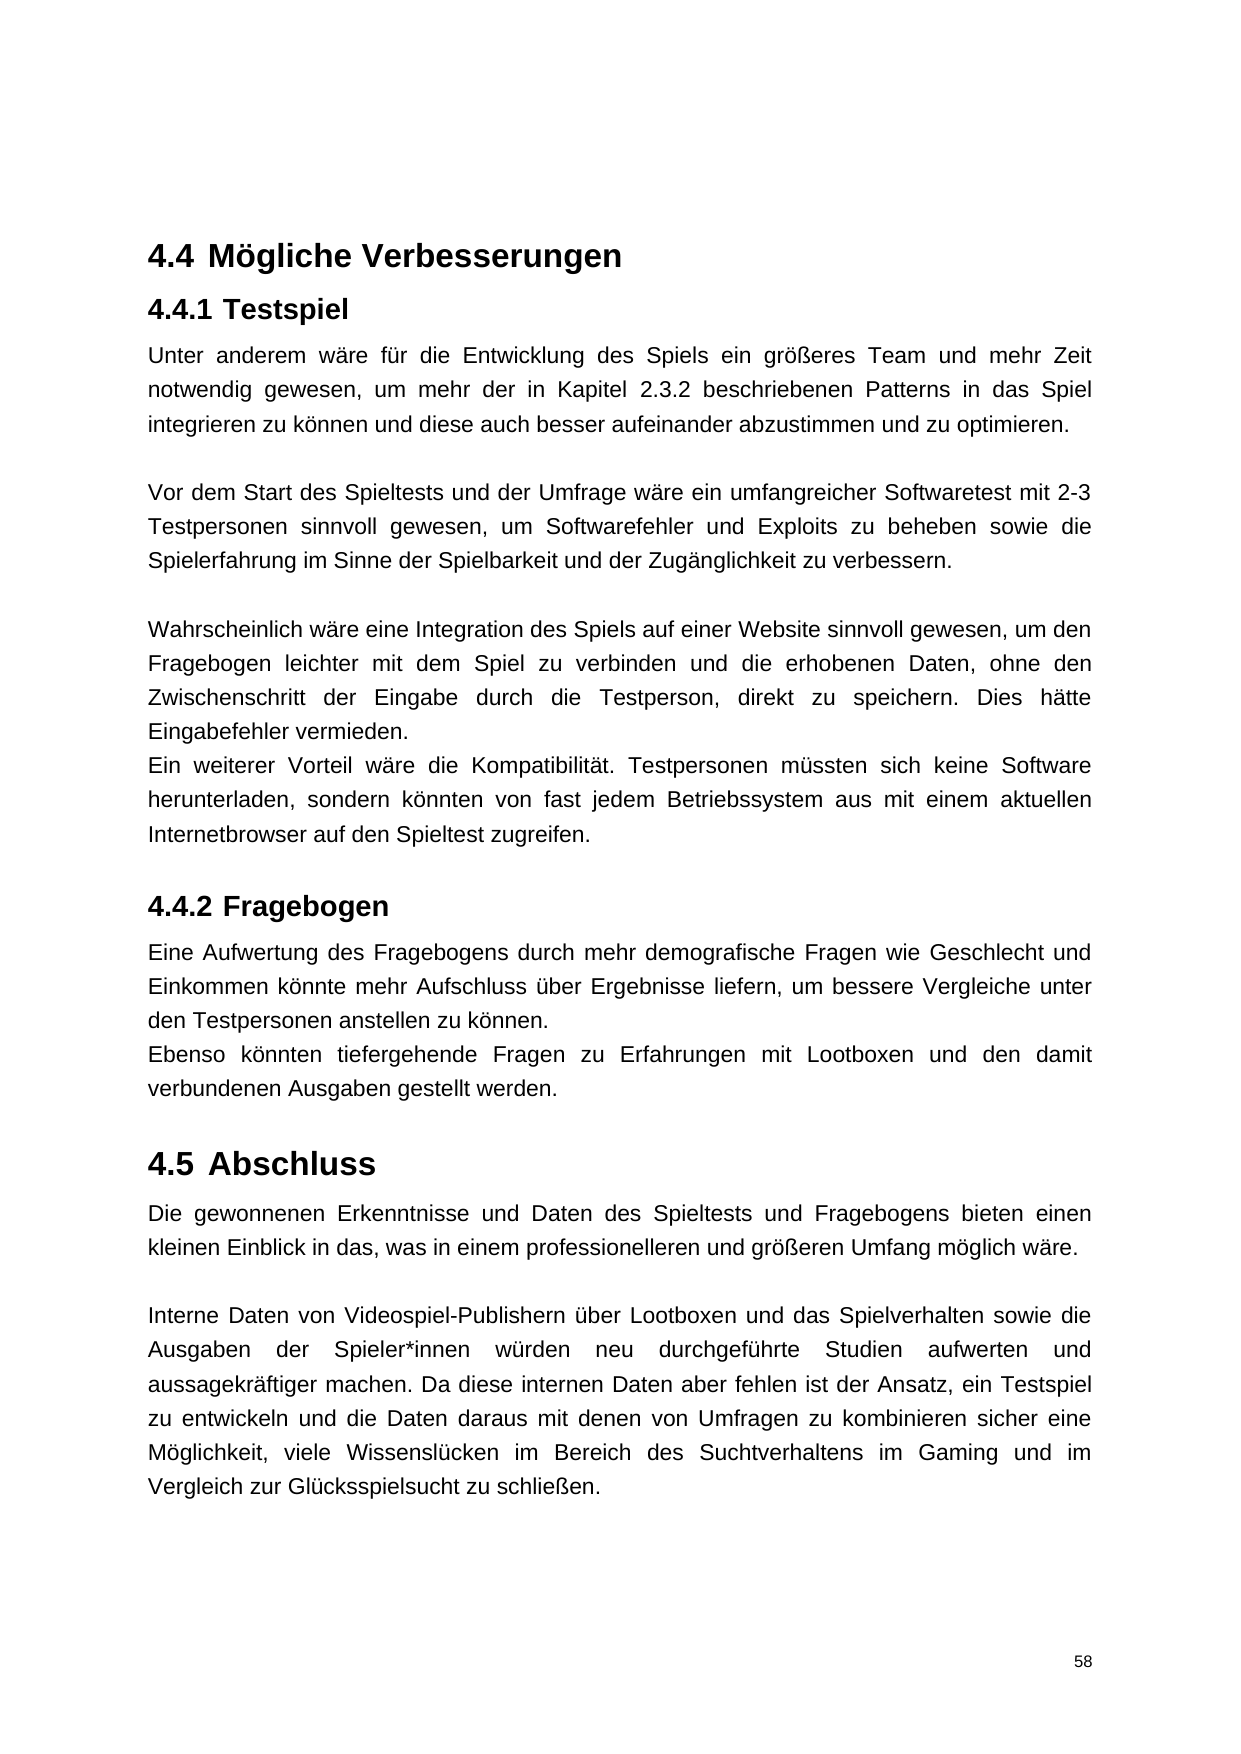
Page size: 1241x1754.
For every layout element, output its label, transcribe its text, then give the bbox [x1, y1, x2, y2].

text Eine Aufwertung des Fragebogens durch mehr demografische Fragen wie Geschlecht und Einkommen könnte mehr Aufschluss über Ergebnisse liefern, um bessere Vergleiche unter den Testpersonen anstellen zu können. [148, 939, 1092, 1033]
text Unter anderem wäre für die Entwicklung des Spiels ein größeres Team und mehr Zeit notwendig gewesen, um mehr der in Kapitel 2.3.2 beschriebenen Patterns in das Spiel integrieren zu können und diese auch besser aufeinander abzustimmen und zu optimieren. [148, 342, 1092, 437]
subtitle Mögliche Verbesserungen [148, 236, 1092, 275]
text Ein weiterer Vorteil wäre die Kompatibilität. Testpersonen müssten sich keine Software herunterladen, sondern könnten von fast jedem Betriebssystem aus mit einem aktuellen Internetbrowser auf den Spieltest zugreifen. [148, 752, 1092, 847]
text Vor dem Start des Spieltests und der Umfrage wäre ein umfangreicher Softwaretest mit 2-3 Testpersonen sinnvoll gewesen, um Softwarefehler und Exploits zu beheben sowie die Spielerfahrung im Sinne der Spielbarkeit und der Zugänglichkeit zu verbessern. [148, 479, 1092, 573]
text Die gewonnenen Erkenntnisse und Daten des Spieltests und Fragebogens bieten einen kleinen Einblick in das, was in einem professionelleren und größeren Umfang möglich wäre. [148, 1200, 1092, 1260]
subtitle Fragebogen [148, 889, 1092, 922]
subtitle Abschluss [148, 1144, 1092, 1182]
text Ebenso könnten tiefergehende Fragen zu Erfahrungen mit Lootboxen und den damit verbundenen Ausgaben gestellt werden. [148, 1041, 1092, 1102]
text Wahrscheinlich wäre eine Integration des Spiels auf einer Website sinnvoll gewesen, um den Fragebogen leichter mit dem Spiel zu verbinden und die erhobenen Daten, ohne den Zwischenschritt der Eingabe durch die Testperson, direkt zu speichern. Dies hätte Eingabefehler vermieden. [148, 616, 1092, 744]
subtitle Testspiel [148, 292, 1092, 326]
text Interne Daten von Videospiel-Publishern über Lootboxen und das Spielverhalten sowie die Ausgaben der Spieler*innen würden neu durchgeführte Studien aufwerten und aussagekräftiger machen. Da diese internen Daten aber fehlen ist der Ansatz, ein Testspiel zu entwickeln und die Daten daraus mit denen von Umfragen zu kombinieren sicher eine Möglichkeit, viele Wissenslücken im Bereich des Suchtverhaltens im Gaming und im Vergleich zur Glücksspielsucht zu schließen. [148, 1302, 1092, 1499]
